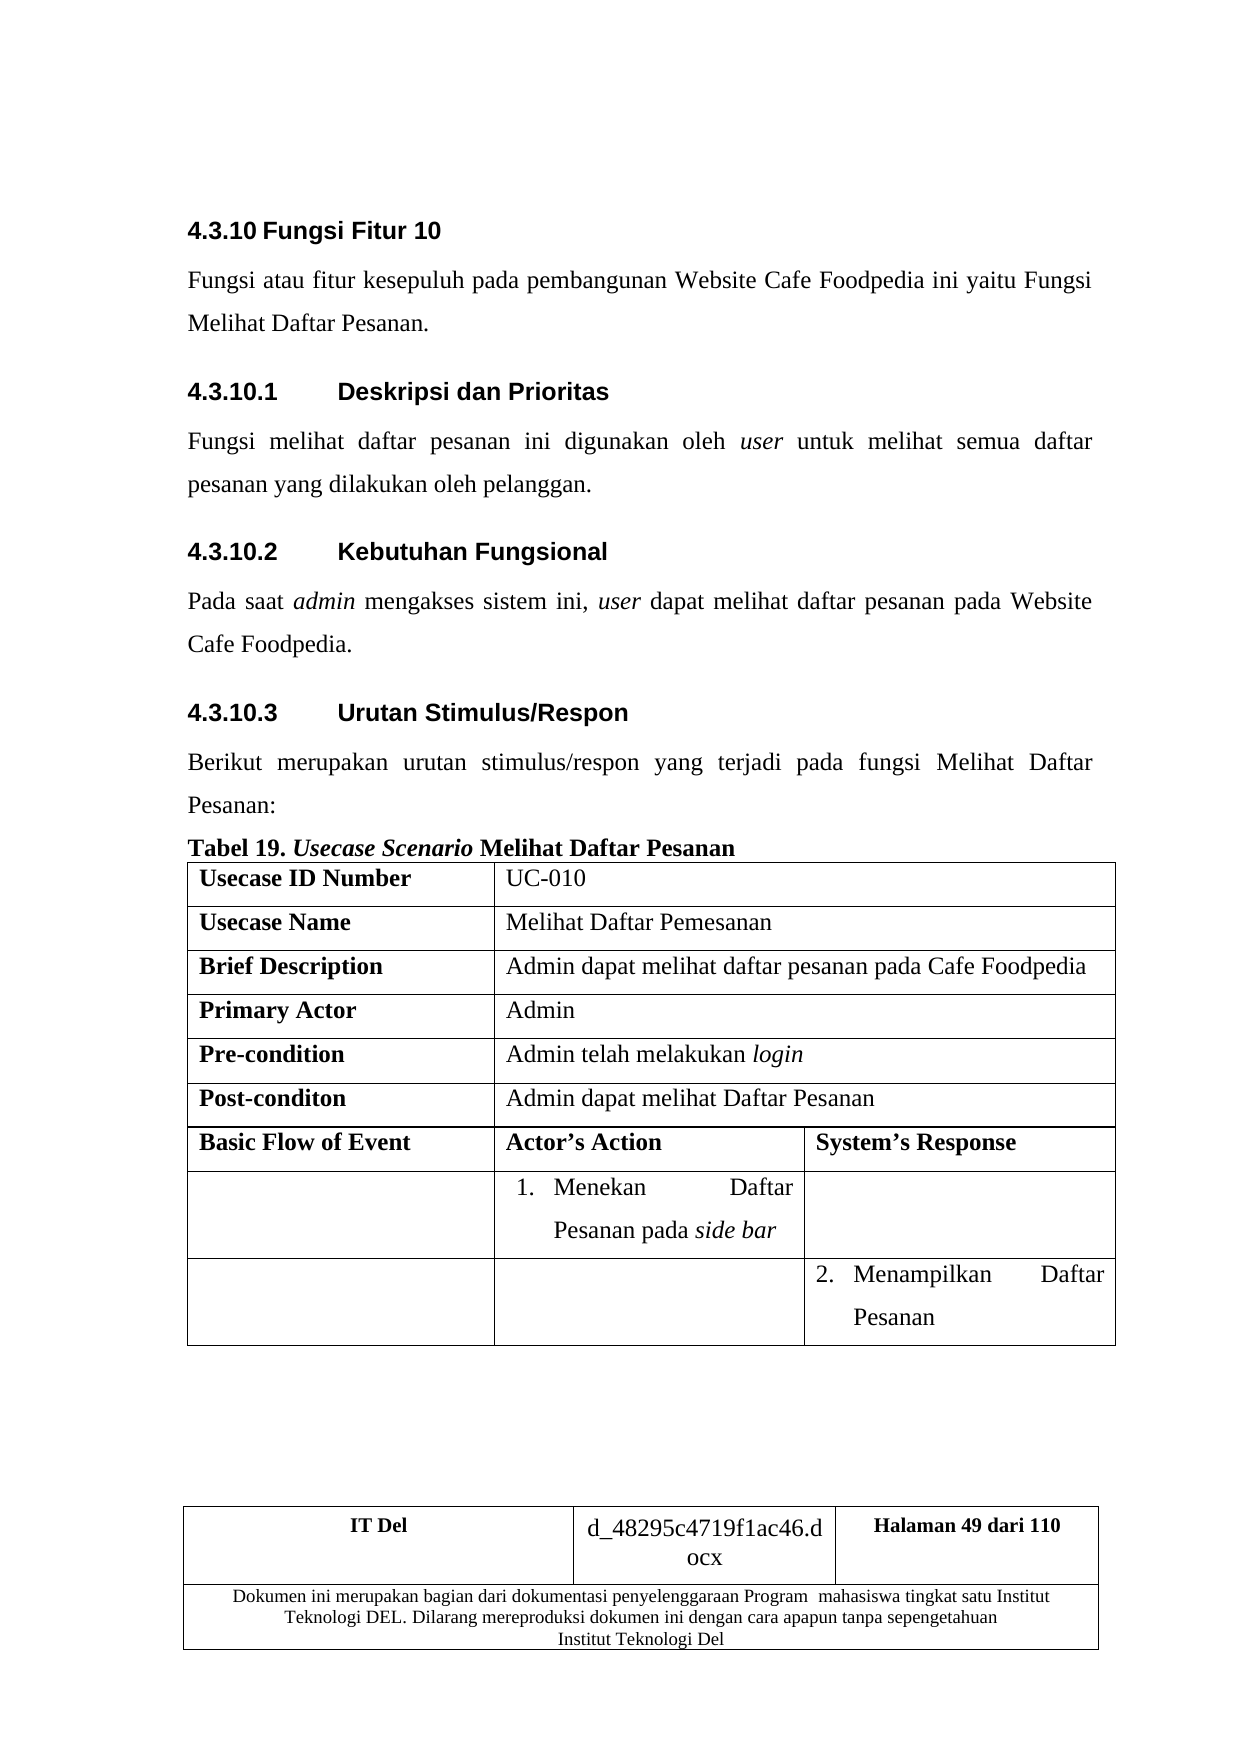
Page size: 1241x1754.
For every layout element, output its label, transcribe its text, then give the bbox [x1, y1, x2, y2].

text Fungsi atau fitur kesepuluh pada pembangunan Website Cafe Foodpedia ini yaitu Fungsi Melihat Daftar Pesanan. [187, 265, 1092, 337]
table_cell [805, 1172, 1115, 1258]
table_cell Menekan Daftar Pesanan pada side bar [495, 1172, 804, 1258]
table_cell [188, 1259, 494, 1345]
subtitle Fungsi Fitur 10 [187, 216, 1092, 244]
table_cell Admin dapat melihat daftar pesanan pada Cafe Foodpedia [495, 951, 1115, 994]
table_cell Primary Actor [188, 995, 494, 1038]
table_cell Menampilkan Daftar Pesanan [805, 1259, 1115, 1345]
table_header UC-010 [495, 863, 1115, 906]
table_cell Admin dapat melihat Daftar Pesanan [495, 1084, 1115, 1126]
text Pada saat admin mengakses sistem ini, user dapat melihat daftar pesanan pada Website Cafe Foodpedia. [187, 586, 1092, 658]
table_header Usecase ID Number [188, 863, 494, 906]
table_cell Basic Flow of Event [188, 1128, 494, 1171]
table_cell Admin telah melakukan login [495, 1039, 1115, 1082]
text Berikut merupakan urutan stimulus/respon yang terjadi pada fungsi Melihat Daftar Pesanan: [187, 747, 1092, 819]
table_cell Pre-condition [188, 1039, 494, 1082]
subtitle Urutan Stimulus/Respon [187, 698, 1092, 726]
table_cell Post-conditon [188, 1084, 494, 1126]
table_cell Melihat Daftar Pemesanan [495, 907, 1115, 950]
table_cell [495, 1259, 804, 1345]
table_cell Brief Description [188, 951, 494, 994]
subtitle Deskripsi dan Prioritas [187, 376, 1092, 405]
text Tabel 19. Usecase Scenario Melihat Daftar Pesanan [187, 833, 1092, 862]
text Fungsi melihat daftar pesanan ini digunakan oleh user untuk melihat semua daftar pesanan yang dilakukan oleh pelanggan. [187, 426, 1092, 498]
table_cell [188, 1172, 494, 1258]
table_cell Usecase Name [188, 907, 494, 950]
table_cell Admin [495, 995, 1115, 1038]
subtitle Kebutuhan Fungsional [187, 537, 1092, 566]
table_cell System’s Response [805, 1128, 1115, 1171]
table_cell Actor’s Action [495, 1128, 804, 1171]
